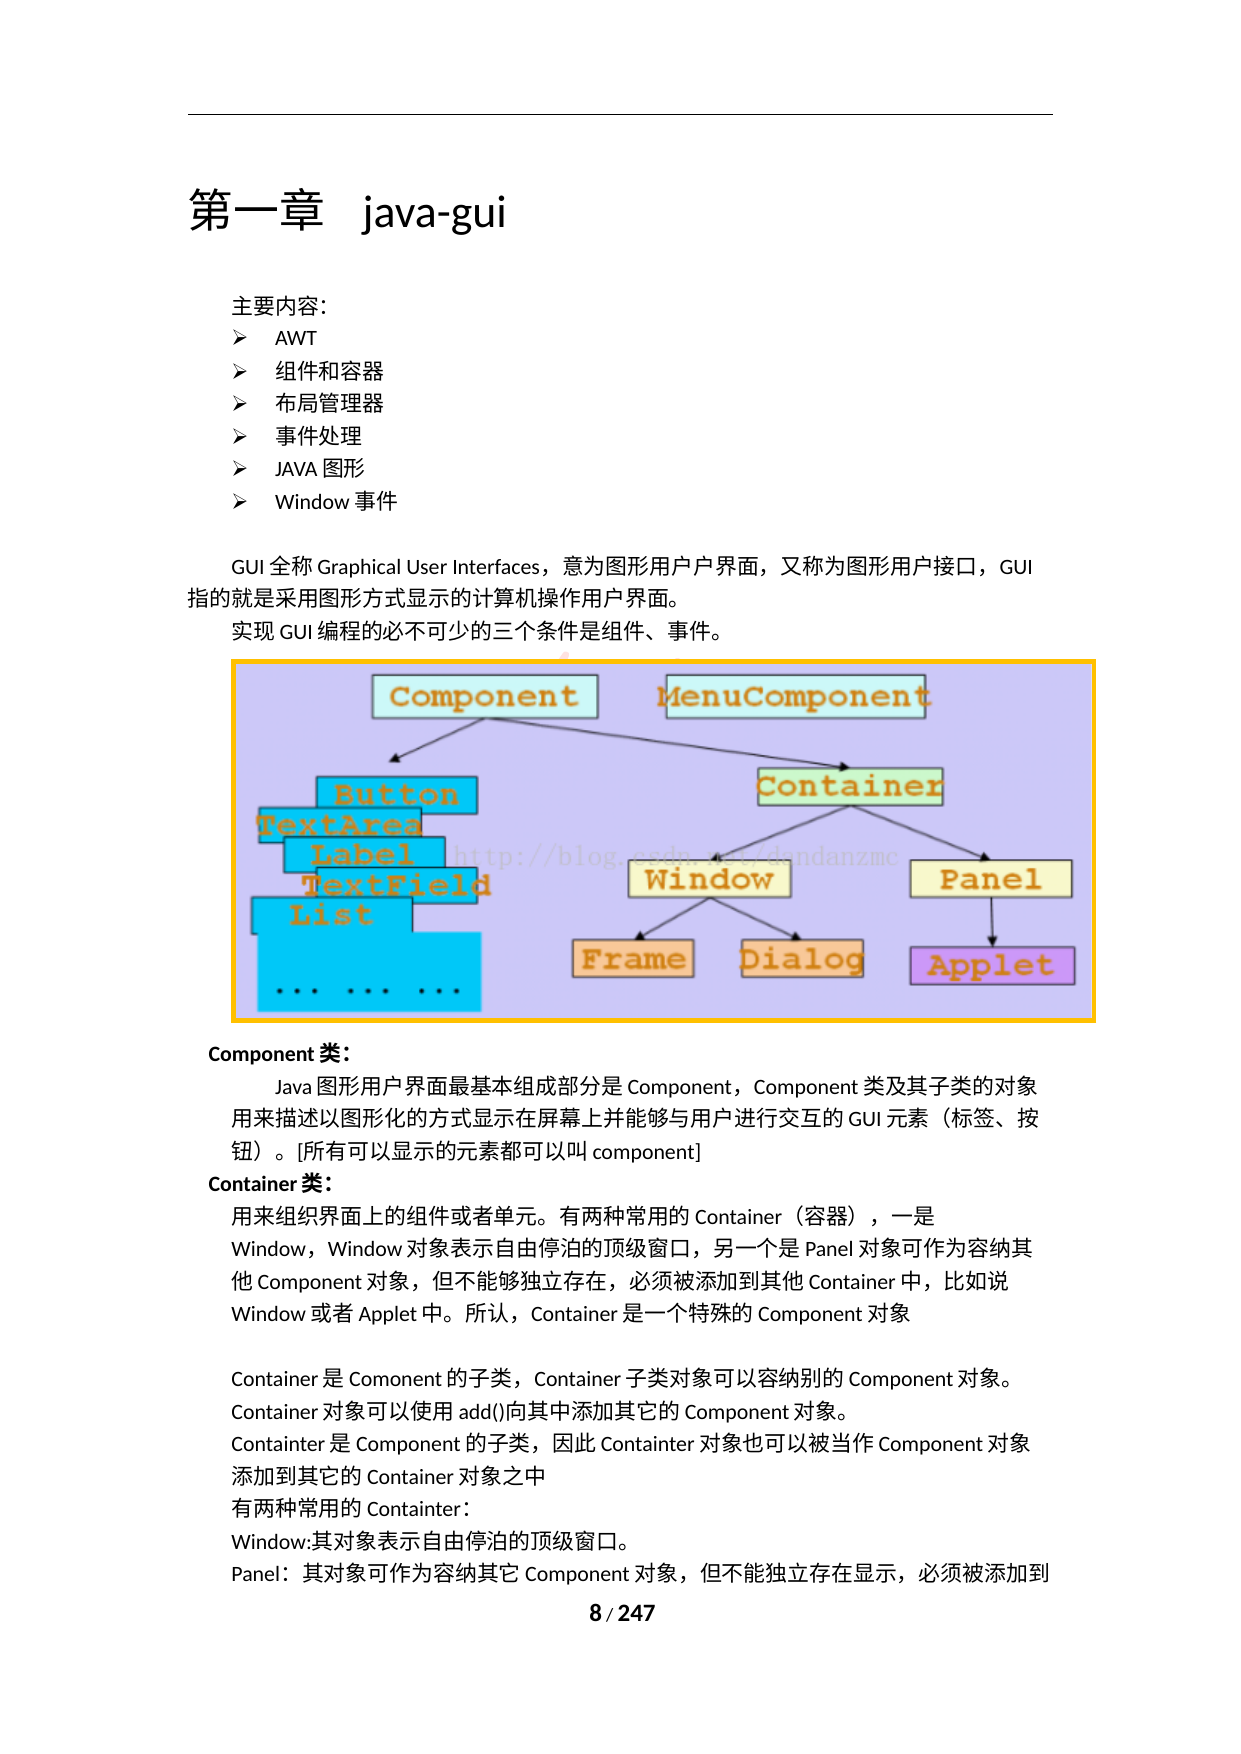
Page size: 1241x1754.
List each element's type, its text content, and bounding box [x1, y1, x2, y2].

list 组件和容器 [231, 353, 1053, 386]
text Java图形用户界面最基本组成部分是Component，Component类及其子类的对象用来描述以图形化的方式显示在屏幕上并能够与用户进行交互的GUI元素（标签、按钮）。[所有可以显示的元素都可以叫component] [231, 1068, 1053, 1166]
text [231, 1556, 1053, 1588]
text 实现GUI编程的必不可少的三个条件是组件、事件。 [187, 613, 1053, 646]
list AWT [231, 321, 1053, 353]
text 主要内容： [187, 288, 1053, 321]
list 事件处理 [231, 418, 1053, 451]
text Container对象可以使用add()向其中添加其它的Component对象。 [231, 1393, 1053, 1426]
text Component类： [187, 1036, 1053, 1068]
text 用来组织界面上的组件或者单元。有两种常用的Container（容器），一是Window，Window对象表示自由停泊的顶级窗口，另一个是Panel对象可作为容纳其他Component对象，但不能够独立存在，必须被添加到其他Container中，比如说Window或者Applet中。所认，Container是一个特殊的Component对象 [231, 1198, 1053, 1328]
text Container是Comonent的子类，Container子类对象可以容纳别的Component对象。 [231, 1361, 1053, 1393]
text Window:其对象表示自由停泊的顶级窗口。 [231, 1523, 1053, 1556]
text Containter是Component的子类，因此Containter对象也可以被当作Component对象添加到其它的Container对象之中 [231, 1426, 1053, 1491]
list 布局管理器 [231, 386, 1053, 418]
text GUI全称Graphical User Interfaces，意为图形用户户界面，又称为图形用户接口，GUI指的就是采用图形方式显示的计算机操作用户界面。 [187, 548, 1053, 613]
picture [236, 664, 1092, 1018]
text java-gui [187, 158, 1053, 256]
list JAVA图形 [231, 451, 1053, 483]
text 有两种常用的Containter： [231, 1491, 1053, 1523]
list Window事件 [231, 483, 1053, 516]
text Container类： [187, 1166, 1053, 1198]
